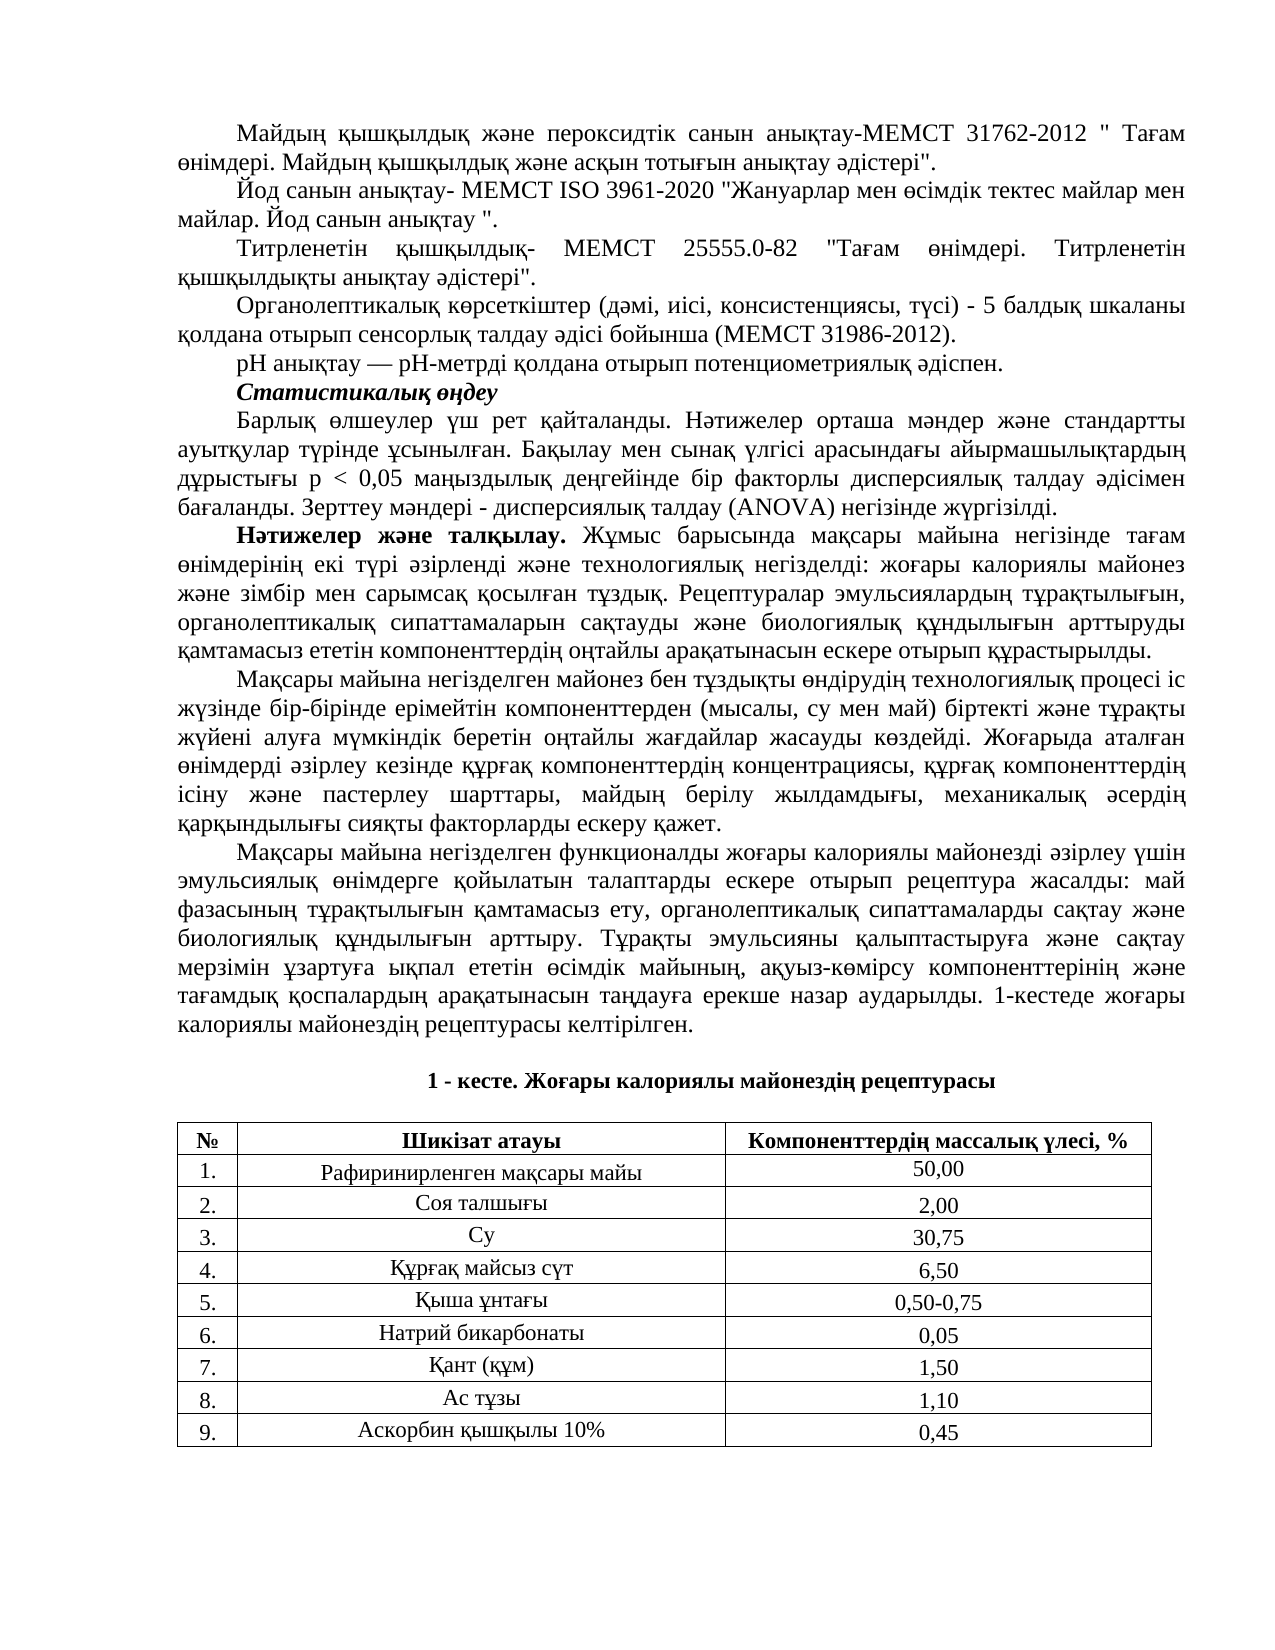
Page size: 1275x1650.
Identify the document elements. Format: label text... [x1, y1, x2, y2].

text 1 - кесте. Жоғары калориялы майонездің рецептурасы [177, 1067, 1186, 1093]
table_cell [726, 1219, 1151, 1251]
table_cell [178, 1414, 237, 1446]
text Нәтижелер және талқылау. Жұмыс барысында мақсары майына негізінде тағам өнімдерінің екі түрі әзірленді және технологиялық негізделді: жоғары калориялы майонез және зімбір мен сарымсақ қосылған тұздық. Рецептуралар эмульсиялардың тұрақтылығын, органолептикалық сипаттамаларын сақтауды және биологиялық құндылығын арттыруды қамтамасыз ететін компоненттердің оңтайлы арақатынасын ескере отырып құрастырылды. [177, 521, 1186, 664]
text Мақсары майына негізделген майонез бен тұздықты өндірудің технологиялық процесі іс жүзінде бір-бірінде ерімейтін компоненттерден (мысалы, су мен май) біртекті және тұрақты жүйені алуға мүмкіндік беретін оңтайлы жағдайлар жасауды көздейді. Жоғарыда аталған өнімдерді әзірлеу кезінде құрғақ компоненттердің концентрациясы, құрғақ компоненттердің ісіну және пастерлеу шарттары, майдың берілу жылдамдығы, механикалық әсердің қарқындылығы сияқты факторларды ескеру қажет. [177, 664, 1186, 837]
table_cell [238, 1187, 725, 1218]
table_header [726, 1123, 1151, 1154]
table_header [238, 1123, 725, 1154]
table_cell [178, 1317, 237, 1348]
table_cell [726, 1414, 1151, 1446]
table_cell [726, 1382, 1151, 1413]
text Органолептикалық көрсеткіштер (дәмі, иісі, консистенциясы, түсі) - 5 балдық шкаланы қолдана отырып сенсорлық талдау әдісі бойынша (МЕМСТ 31986-2012). [177, 291, 1186, 348]
text Барлық өлшеулер үш рет қайталанды. Нәтижелер орташа мәндер және стандартты ауытқулар түрінде ұсынылған. Бақылау мен сынақ үлгісі арасындағы айырмашылықтардың дұрыстығы p < 0,05 маңыздылық деңгейінде бір факторлы дисперсиялық талдау әдісімен бағаланды. Зерттеу мәндері - дисперсиялық талдау (ANOVA) негізінде жүргізілді. [177, 406, 1186, 521]
text Мақсары майына негізделген функционалды жоғары калориялы майонезді әзірлеу үшін эмульсиялық өнімдерге қойылатын талаптарды ескере отырып рецептура жасалды: май фазасының тұрақтылығын қамтамасыз ету, органолептикалық сипаттамаларды сақтау және биологиялық құндылығын арттыру. Тұрақты эмульсияны қалыптастыруға және сақтау мерзімін ұзартуға ықпал ететін өсімдік майының, ақуыз-көмірсу компоненттерінің және тағамдық қоспалардың арақатынасын таңдауға ерекше назар аударылды. 1-кестеде жоғары калориялы майонездің рецептурасы келтірілген. [177, 837, 1186, 1038]
text Майдың қышқылдық және пероксидтік санын анықтау-МЕМСТ 31762-2012 " Тағам өнімдері. Майдың қышқылдық және асқын тотығын анықтау әдістері". [177, 118, 1186, 176]
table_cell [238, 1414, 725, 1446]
text Йод санын анықтау- МЕМСТ ISO 3961-2020 "Жануарлар мен өсімдік тектес майлар мен майлар. Йод санын анықтау ". [177, 176, 1186, 233]
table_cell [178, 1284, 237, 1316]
text pН анықтау — pН-метрді қолдана отырып потенциометриялық әдіспен. [177, 348, 1186, 377]
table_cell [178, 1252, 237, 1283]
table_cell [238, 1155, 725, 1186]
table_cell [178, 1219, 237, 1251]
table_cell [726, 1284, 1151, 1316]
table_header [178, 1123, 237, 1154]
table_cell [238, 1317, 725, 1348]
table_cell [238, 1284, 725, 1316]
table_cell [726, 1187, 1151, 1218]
text Титрленетін қышқылдық- МЕМСТ 25555.0-82 "Тағам өнімдері. Титрленетін қышқылдықты анықтау әдістері". [177, 233, 1186, 291]
text Статистикалық өңдеу [177, 377, 1186, 406]
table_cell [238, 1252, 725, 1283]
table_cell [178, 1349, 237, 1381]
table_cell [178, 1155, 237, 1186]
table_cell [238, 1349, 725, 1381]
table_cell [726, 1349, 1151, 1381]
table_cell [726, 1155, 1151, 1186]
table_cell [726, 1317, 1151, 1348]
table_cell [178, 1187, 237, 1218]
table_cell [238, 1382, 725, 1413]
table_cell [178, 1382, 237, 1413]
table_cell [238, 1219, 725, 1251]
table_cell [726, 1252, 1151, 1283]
